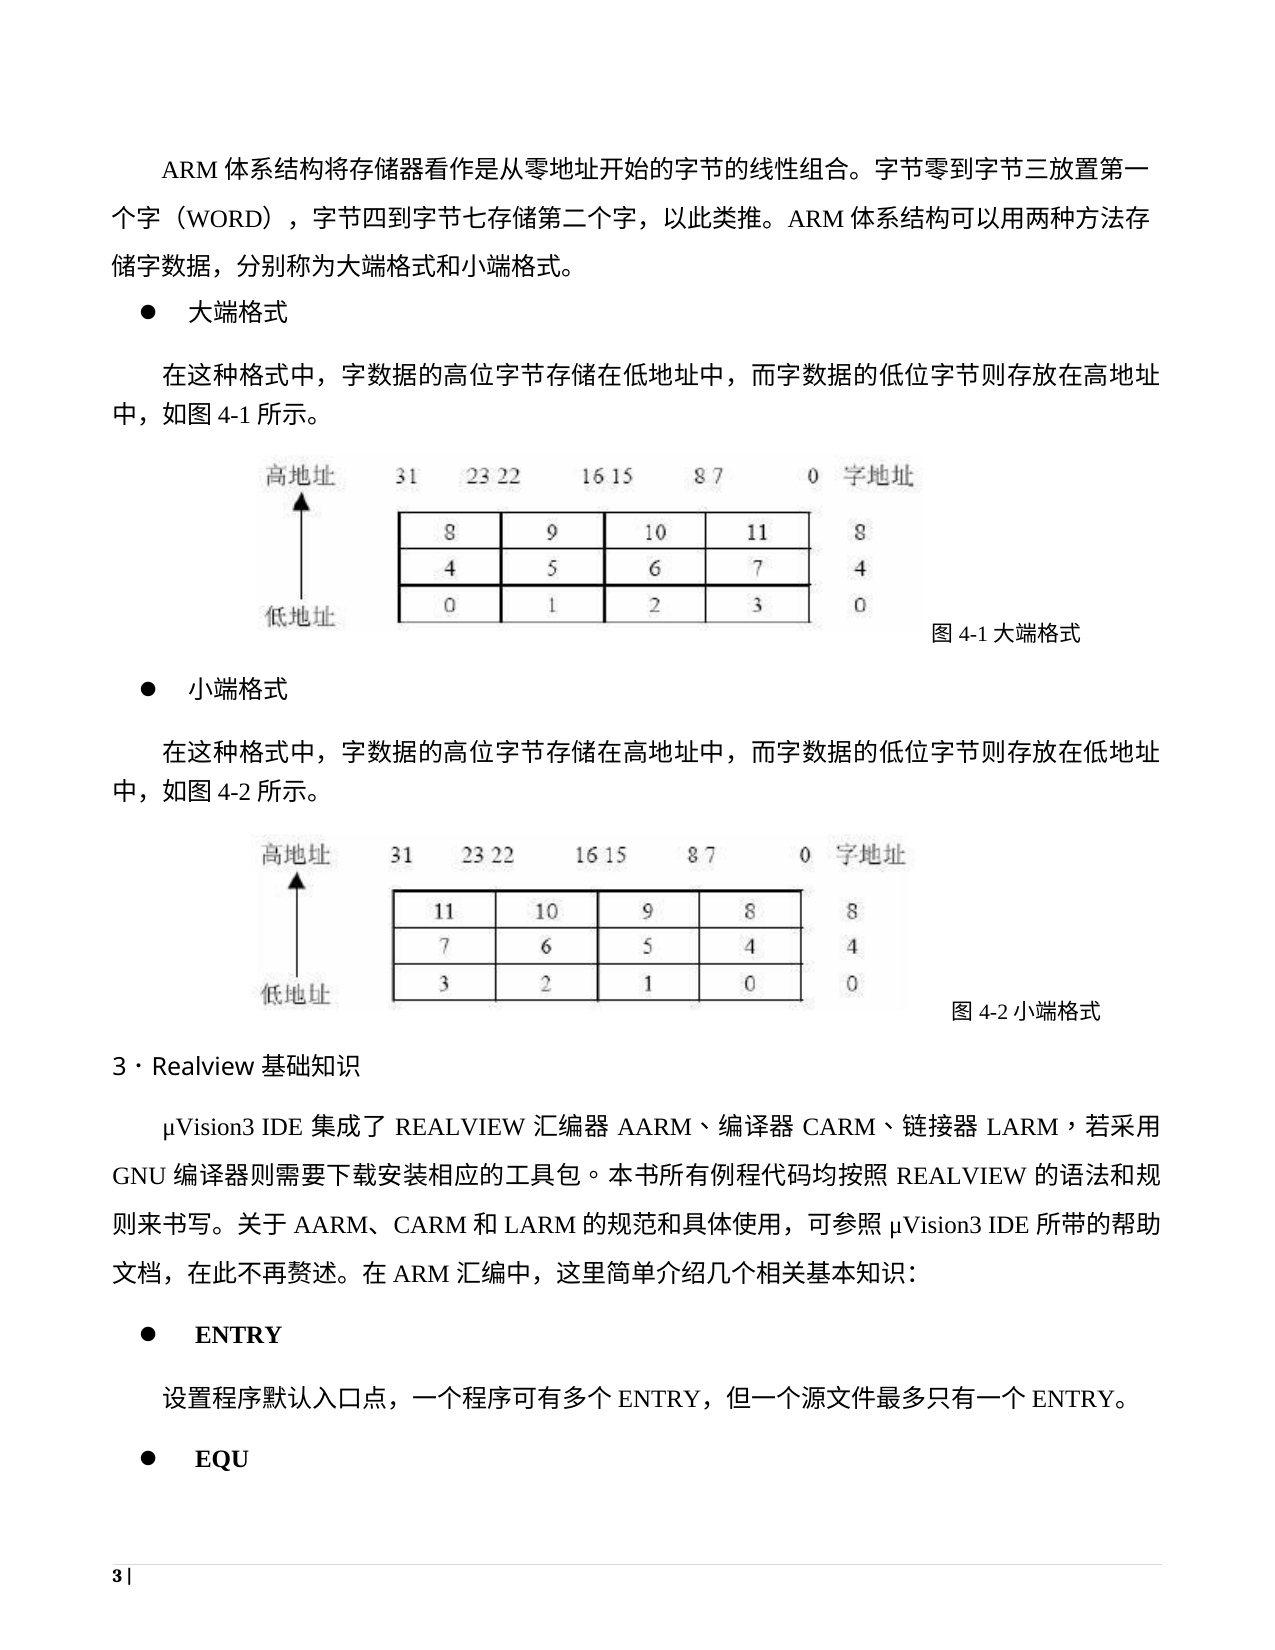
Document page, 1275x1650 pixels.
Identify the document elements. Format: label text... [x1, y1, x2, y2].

picture [226, 822, 946, 1020]
text 3．Realview 基础知识 [112, 1048, 1162, 1082]
text ARM 体系结构将存储器看作是从零地址开始的字节的线性组合。字节零到字节三放置第一个字（WORD），字节四到字节七存储第二个字，以此类推。ARM 体系结构可以用两种方法存储字数据，分别称为大端格式和小端格式。 [111, 150, 1162, 282]
list ENTRY [138, 1320, 1162, 1349]
text 在这种格式中，字数据的高位字节存储在低地址中，而字数据的低位字节则存放在高地址中，如图 4-1 所示。 [112, 355, 1162, 431]
text 在这种格式中，字数据的高位字节存储在高地址中，而字数据的低位字节则存放在低地址中，如图 4-2 所示。 [112, 732, 1162, 808]
list EQU [138, 1444, 1162, 1473]
text μVision3 IDE 集成了 REALVIEW 汇编器 AARM、编译器 CARM、链接器 LARM，若采用 GNU 编译器则需要下载安装相应的工具包。本书所有例程代码均按照 REALVIEW 的语法和规则来书写。关于 AARM、CARM 和 LARM 的规范和具体使用，可参照 μVision3 IDE 所带的帮助文档，在此不再赘述。在 ARM 汇编中，这里简单介绍几个相关基本知识： [112, 1108, 1162, 1290]
list 大端格式 [138, 295, 1162, 329]
text 设置程序默认入口点，一个程序可有多个 ENTRY，但一个源文件最多只有一个 ENTRY。 [112, 1378, 1162, 1415]
list 小端格式 [138, 672, 1162, 706]
picture [246, 443, 926, 642]
